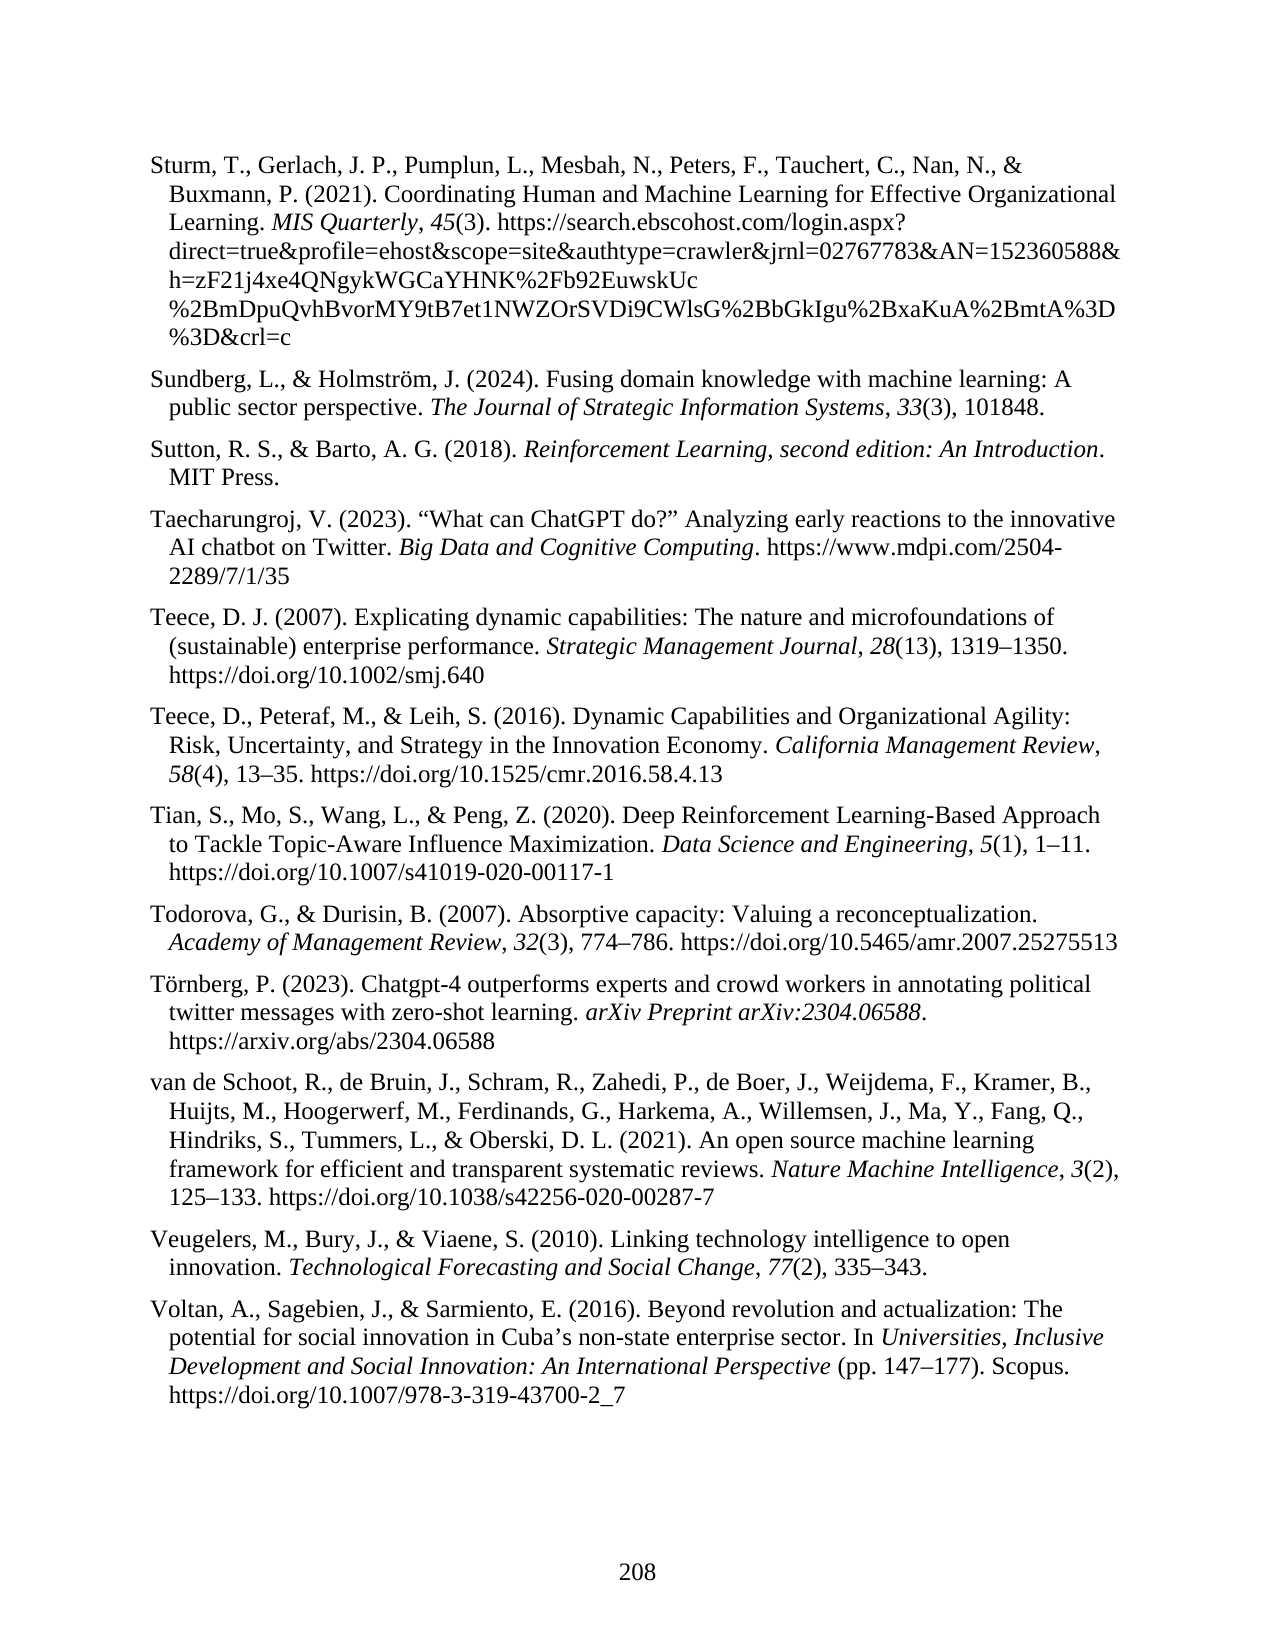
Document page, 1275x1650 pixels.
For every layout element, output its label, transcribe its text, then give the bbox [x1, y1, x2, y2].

text Törnberg, P. (2023). Chatgpt-4 outperforms experts and crowd workers in annotating political twitter messages with zero-shot learning. arXiv Preprint arXiv:2304.06588. https://arxiv.org/abs/2304.06588 [150, 969, 1125, 1055]
text Taecharungroj, V. (2023). “What can ChatGPT do?” Analyzing early reactions to the innovative AI chatbot on Twitter. Big Data and Cognitive Computing. https://www.mdpi.com/2504-2289/7/1/35 [150, 504, 1125, 590]
text Teece, D., Peteraf, M., & Leih, S. (2016). Dynamic Capabilities and Organizational Agility: Risk, Uncertainty, and Strategy in the Innovation Economy. California Management Review, 58(4), 13–35. https://doi.org/10.1525/cmr.2016.58.4.13 [150, 701, 1125, 787]
text Veugelers, M., Bury, J., & Viaene, S. (2010). Linking technology intelligence to open innovation. Technological Forecasting and Social Change, 77(2), 335–343. [150, 1224, 1125, 1281]
text Tian, S., Mo, S., Wang, L., & Peng, Z. (2020). Deep Reinforcement Learning-Based Approach to Tackle Topic-Aware Influence Maximization. Data Science and Engineering, 5(1), 1–11. https://doi.org/10.1007/s41019-020-00117-1 [150, 800, 1125, 886]
text van de Schoot, R., de Bruin, J., Schram, R., Zahedi, P., de Boer, J., Weijdema, F., Kramer, B., Huijts, M., Hoogerwerf, M., Ferdinands, G., Harkema, A., Willemsen, J., Ma, Y., Fang, Q., Hindriks, S., Tummers, L., & Oberski, D. L. (2021). An open source machine learning framework for efficient and transparent systematic reviews. Nature Machine Intelligence, 3(2), 125–133. https://doi.org/10.1038/s42256-020-00287-7 [150, 1067, 1125, 1211]
text Sturm, T., Gerlach, J. P., Pumplun, L., Mesbah, N., Peters, F., Tauchert, C., Nan, N., & Buxmann, P. (2021). Coordinating Human and Machine Learning for Effective Organizational Learning. MIS Quarterly, 45(3). https://search.ebscohost.com/login.aspx?direct=true&profile=ehost&scope=site&authtype=crawler&jrnl=02767783&AN=152360588&h=zF21j4xe4QNgykWGCaYHNK%2Fb92EuwskUc%2BmDpuQvhBvorMY9tB7et1NWZOrSVDi9CWlsG%2BbGkIgu%2BxaKuA%2BmtA%3D%3D&crl=c [150, 150, 1125, 351]
text Sundberg, L., & Holmström, J. (2024). Fusing domain knowledge with machine learning: A public sector perspective. The Journal of Strategic Information Systems, 33(3), 101848. [150, 364, 1125, 421]
text Voltan, A., Sagebien, J., & Sarmiento, E. (2016). Beyond revolution and actualization: The potential for social innovation in Cuba’s non-state enterprise sector. In Universities, Inclusive Development and Social Innovation: An International Perspective (pp. 147–177). Scopus. https://doi.org/10.1007/978-3-319-43700-2_7 [150, 1294, 1125, 1409]
text Teece, D. J. (2007). Explicating dynamic capabilities: The nature and microfoundations of (sustainable) enterprise performance. Strategic Management Journal, 28(13), 1319–1350. https://doi.org/10.1002/smj.640 [150, 602, 1125, 689]
text Sutton, R. S., & Barto, A. G. (2018). Reinforcement Learning, second edition: An Introduction. MIT Press. [150, 434, 1125, 491]
text Todorova, G., & Durisin, B. (2007). Absorptive capacity: Valuing a reconceptualization. Academy of Management Review, 32(3), 774–786. https://doi.org/10.5465/amr.2007.25275513 [150, 899, 1125, 956]
